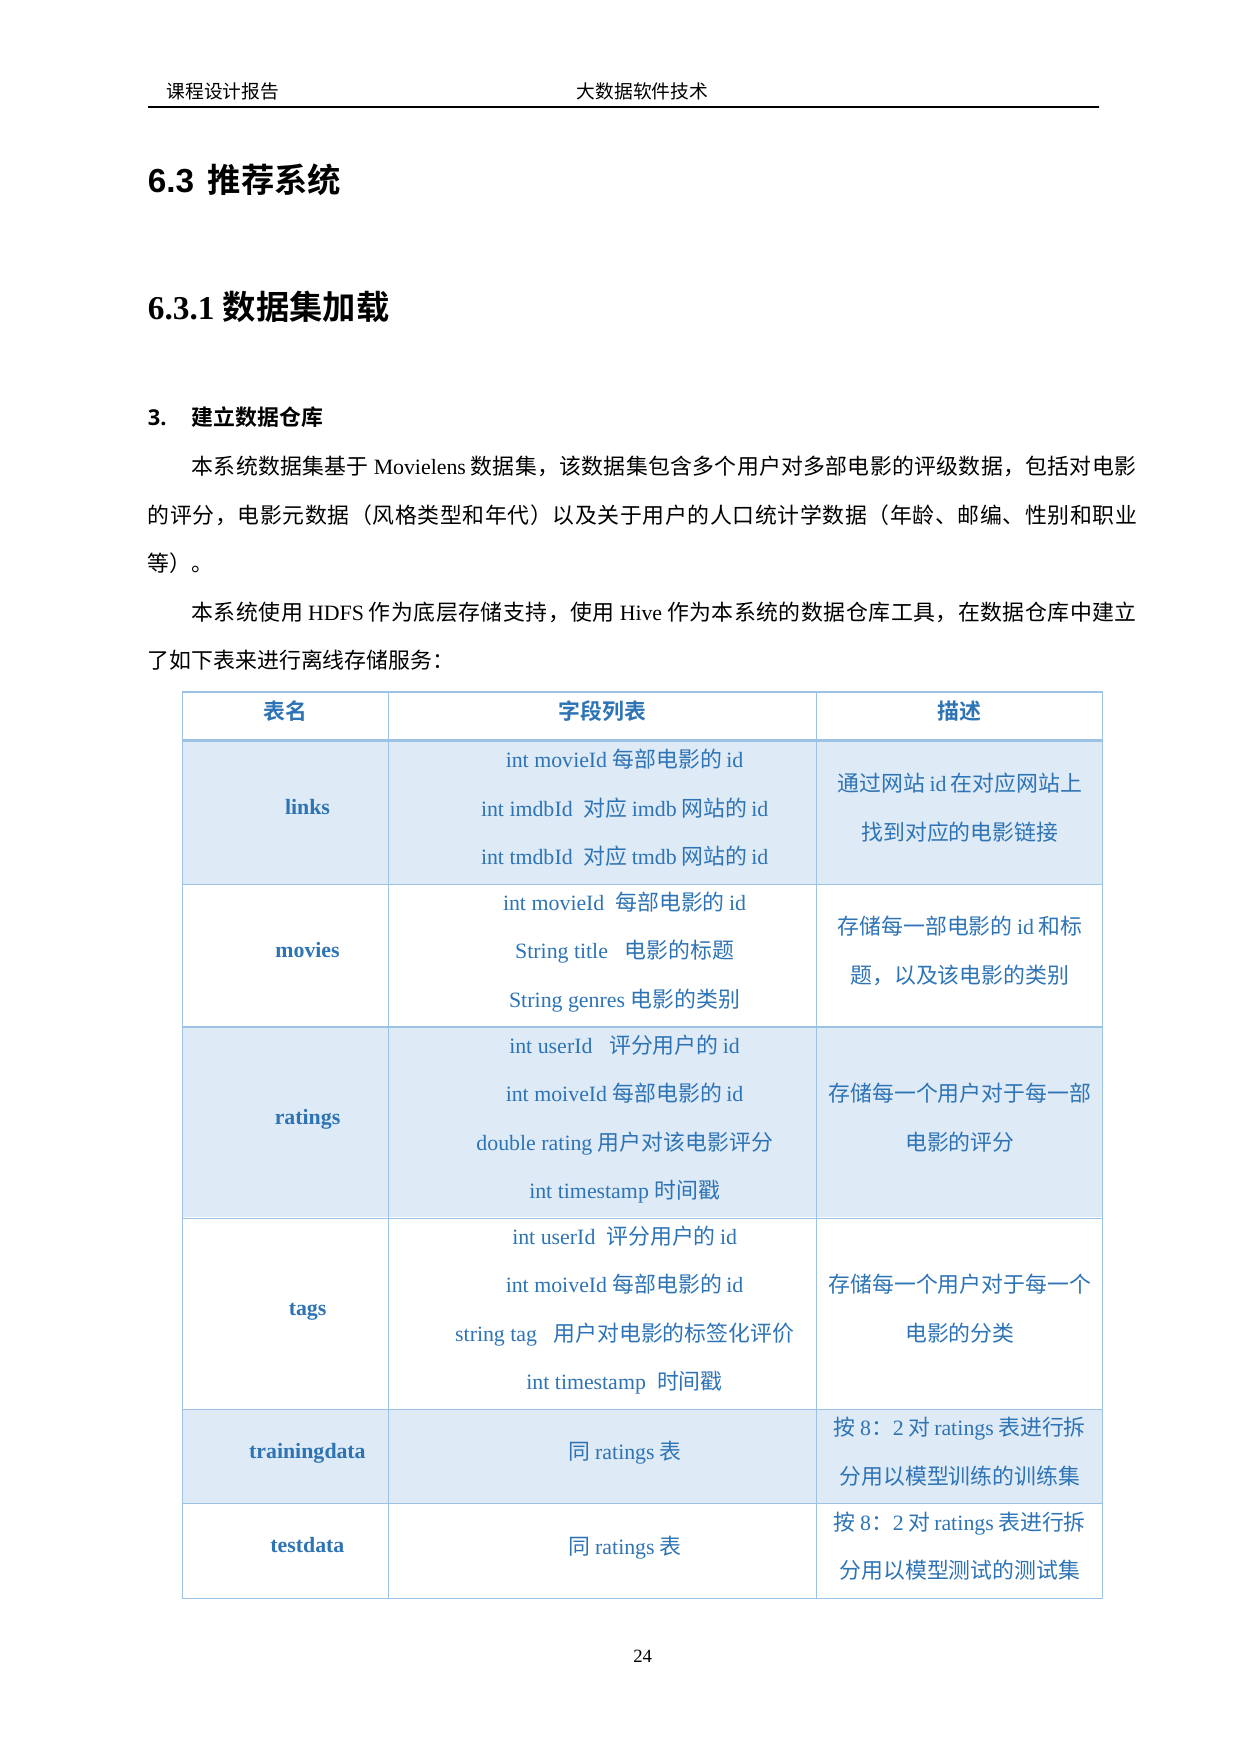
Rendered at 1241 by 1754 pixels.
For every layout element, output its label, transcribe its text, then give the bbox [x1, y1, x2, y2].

table_cell 存储每一个用户对于每一个电影的分类 [817, 1219, 1102, 1408]
text 本系统使用HDFS作为底层存储支持，使用Hive作为本系统的数据仓库工具，在数据仓库中建立了如下表来进行离线存储服务： [148, 594, 1137, 676]
table_cell 存储每一个用户对于每一部电影的评分 [817, 1028, 1102, 1217]
table_cell ratings [183, 1028, 388, 1217]
subtitle 推荐系统 [148, 145, 1137, 210]
text 本系统数据集基于Movielens数据集，该数据集包含多个用户对多部电影的评级数据，包括对电影的评分，电影元数据（风格类型和年代）以及关于用户的人口统计学数据（年龄、邮编、性别和职业等）。 [148, 448, 1137, 578]
table_cell int movieId 每部电影的id String title 电影的标题 String genres 电影的类别 [389, 885, 816, 1026]
table_cell int userId 评分用户的id int moiveId 每部电影的id double rating 用户对该电影评分 int timestamp 时间戳 [389, 1028, 816, 1217]
table_header 表名 [183, 693, 388, 739]
table_header 描述 [817, 693, 1102, 739]
list 建立数据仓库 [148, 400, 1137, 432]
table_cell int movieId 每部电影的id int imdbId 对应imdb网站的id int tmdbId 对应tmdb网站的id [389, 742, 816, 884]
table_cell 存储每一部电影的id和标题，以及该电影的类别 [817, 885, 1102, 1026]
table_cell int userId 评分用户的id int moiveId 每部电影的id string tag 用户对电影的标签化评价 int timestamp 时间戳 [389, 1219, 816, 1408]
table_cell 按8：2对ratings表进行拆分用以模型测试的测试集 [817, 1504, 1102, 1598]
table_cell 同 ratings表 [389, 1410, 816, 1503]
table_cell testdata [183, 1504, 388, 1598]
table_cell 通过网站id在对应网站上找到对应的电影链接 [817, 742, 1102, 884]
table_cell trainingdata [183, 1410, 388, 1503]
table_cell tags [183, 1219, 388, 1408]
table_cell links [183, 742, 388, 884]
table_cell movies [183, 885, 388, 1026]
subtitle 数据集加载 [148, 273, 1137, 338]
table_cell 按8：2对ratings表进行拆分用以模型训练的训练集 [817, 1410, 1102, 1503]
table_header 字段列表 [389, 693, 816, 739]
table_cell 同 ratings表 [389, 1504, 816, 1598]
